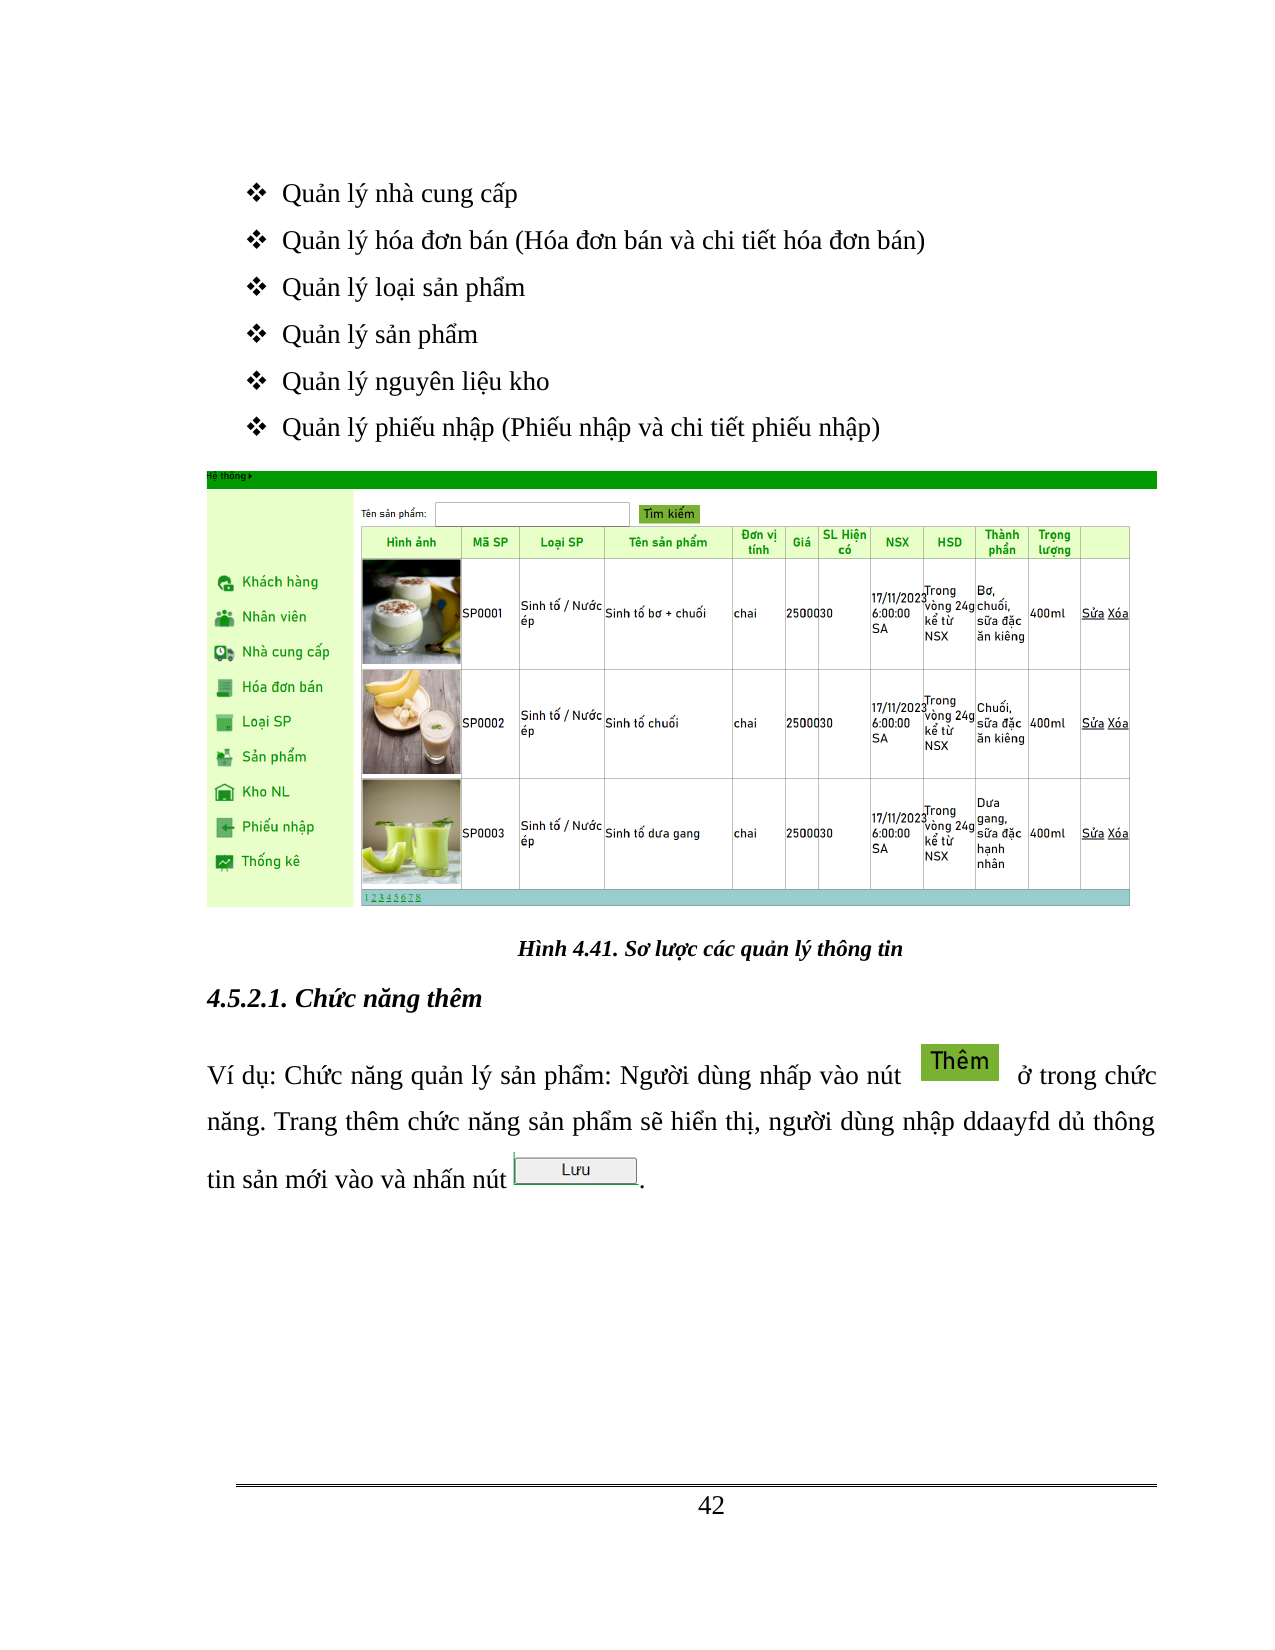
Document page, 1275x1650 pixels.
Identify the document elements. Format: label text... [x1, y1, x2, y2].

subtitle Chức năng thêm [207, 982, 1157, 1013]
list Quản lý nguyên liệu kho [244, 365, 1157, 396]
list Quản lý nhà cung cấp [244, 177, 1157, 208]
list Quản lý phiếu nhập (Phiếu nhập và chi tiết phiếu nhập) [244, 412, 1157, 443]
picture [513, 1152, 639, 1189]
list Quản lý hóa đơn bán (Hóa đơn bán và chi tiết hóa đơn bán) [244, 224, 1157, 255]
list Quản lý sản phẩm [244, 318, 1157, 349]
picture [206, 471, 1157, 907]
picture [910, 1041, 1010, 1085]
list Quản lý loại sản phẩm [244, 271, 1157, 302]
text Ví dụ: Chức năng quản lý sản phẩm: Người dùng nhấp vào nút ở trong chức năng. Trang thêm chức năng sản phẩm sẽ hiển thị, người dùng nhập ddaayfd dủ thông tin sản mới vào và nhấn nút . [207, 1041, 1157, 1195]
